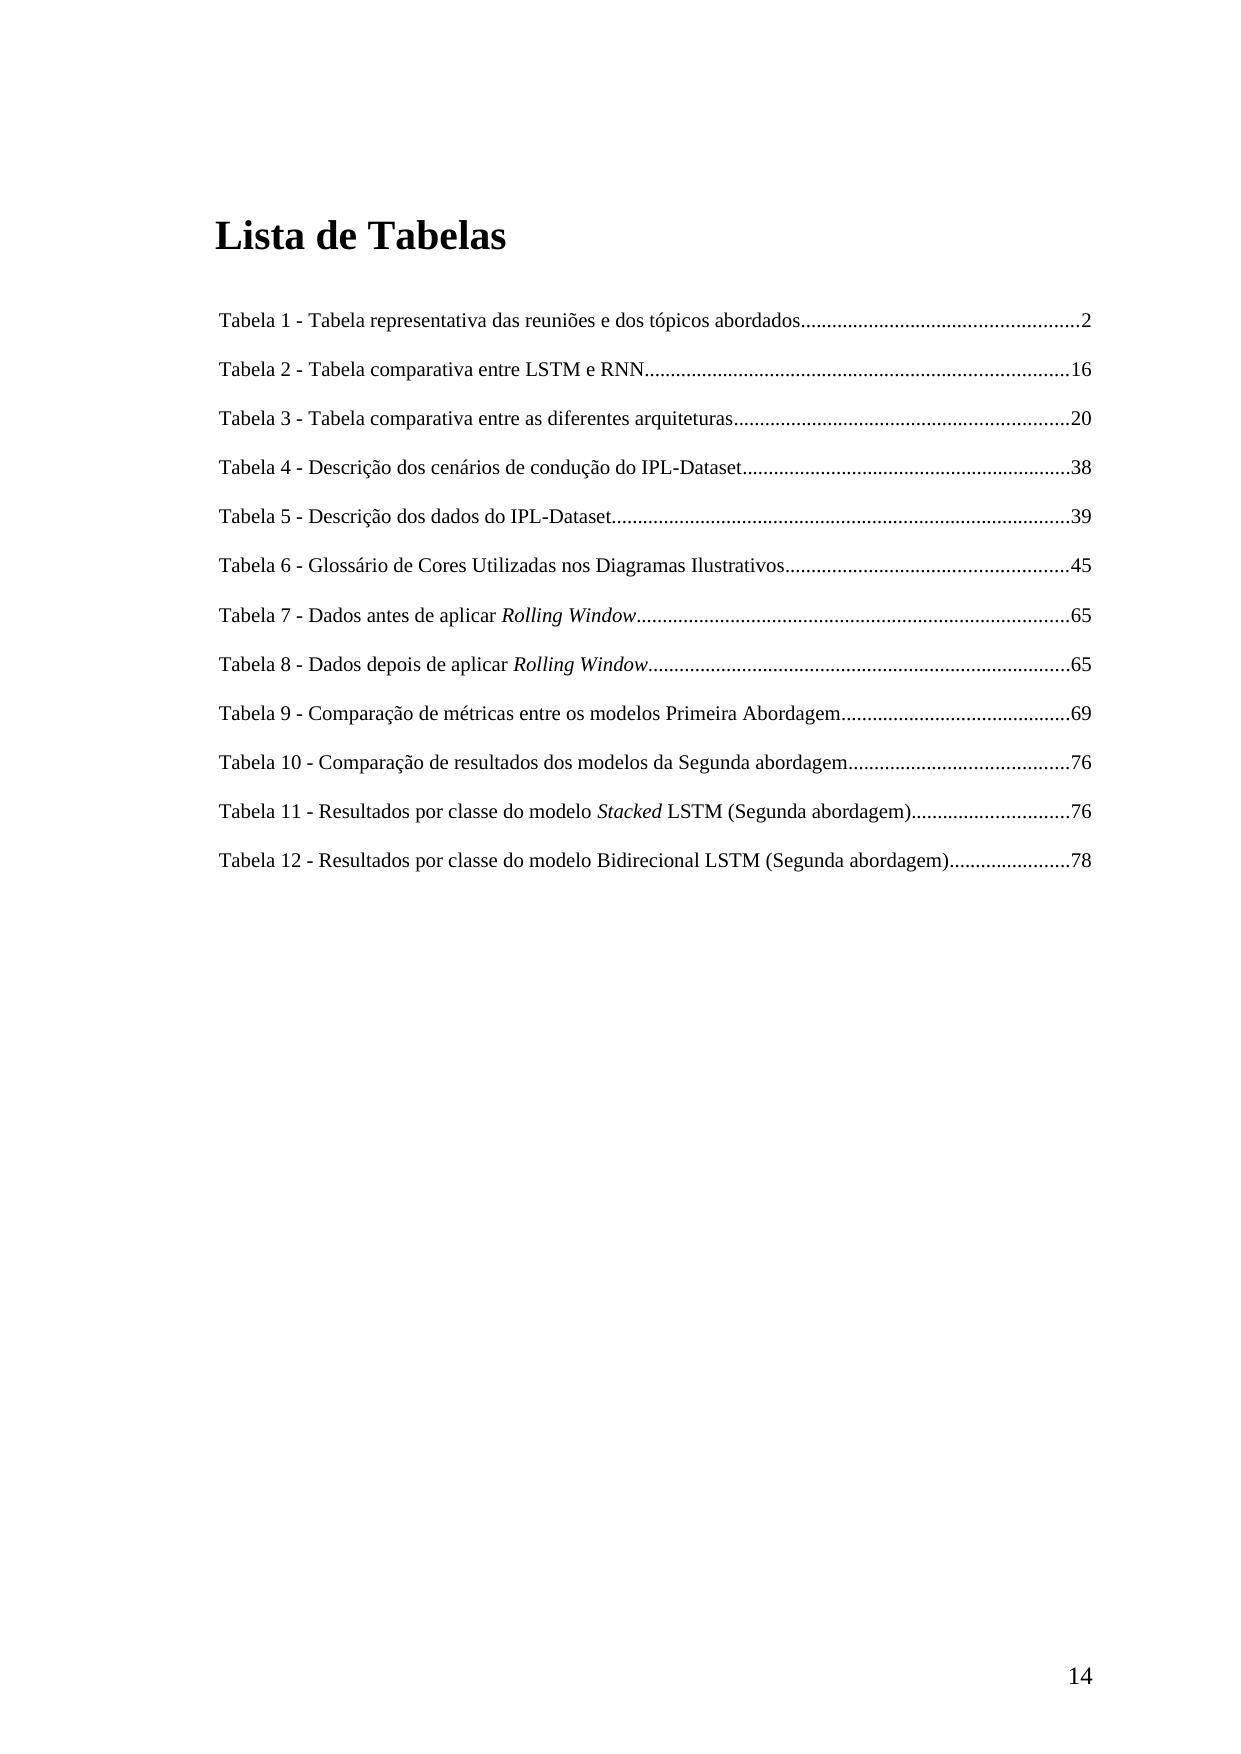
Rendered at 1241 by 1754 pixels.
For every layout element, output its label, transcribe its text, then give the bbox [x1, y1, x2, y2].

text Tabela 1 - Tabela representativa das reuniões e dos tópicos abordados 2 [177, 308, 1092, 332]
text Tabela 3 - Tabela comparativa entre as diferentes arquiteturas 20 [177, 406, 1092, 430]
text Tabela 7 - Dados antes de aplicar Rolling Window 65 [177, 602, 1092, 627]
text Tabela 2 - Tabela comparativa entre LSTM e RNN 16 [177, 357, 1092, 381]
text Tabela 6 - Glossário de Cores Utilizadas nos Diagramas Ilustrativos 45 [177, 553, 1092, 577]
text Tabela 8 - Dados depois de aplicar Rolling Window 65 [177, 652, 1092, 676]
text Tabela 10 - Comparação de resultados dos modelos da Segunda abordagem 76 [177, 750, 1092, 774]
subtitle Lista de Tabelas [215, 210, 1092, 258]
text Tabela 4 - Descrição dos cenários de condução do IPL-Dataset 38 [177, 455, 1092, 479]
text Tabela 12 - Resultados por classe do modelo Bidirecional LSTM (Segunda abordagem) 78 [177, 848, 1092, 872]
text Tabela 11 - Resultados por classe do modelo Stacked LSTM (Segunda abordagem) 76 [177, 799, 1092, 823]
text Tabela 5 - Descrição dos dados do IPL-Dataset 39 [177, 504, 1092, 528]
text Tabela 9 - Comparação de métricas entre os modelos Primeira Abordagem 69 [177, 701, 1092, 725]
